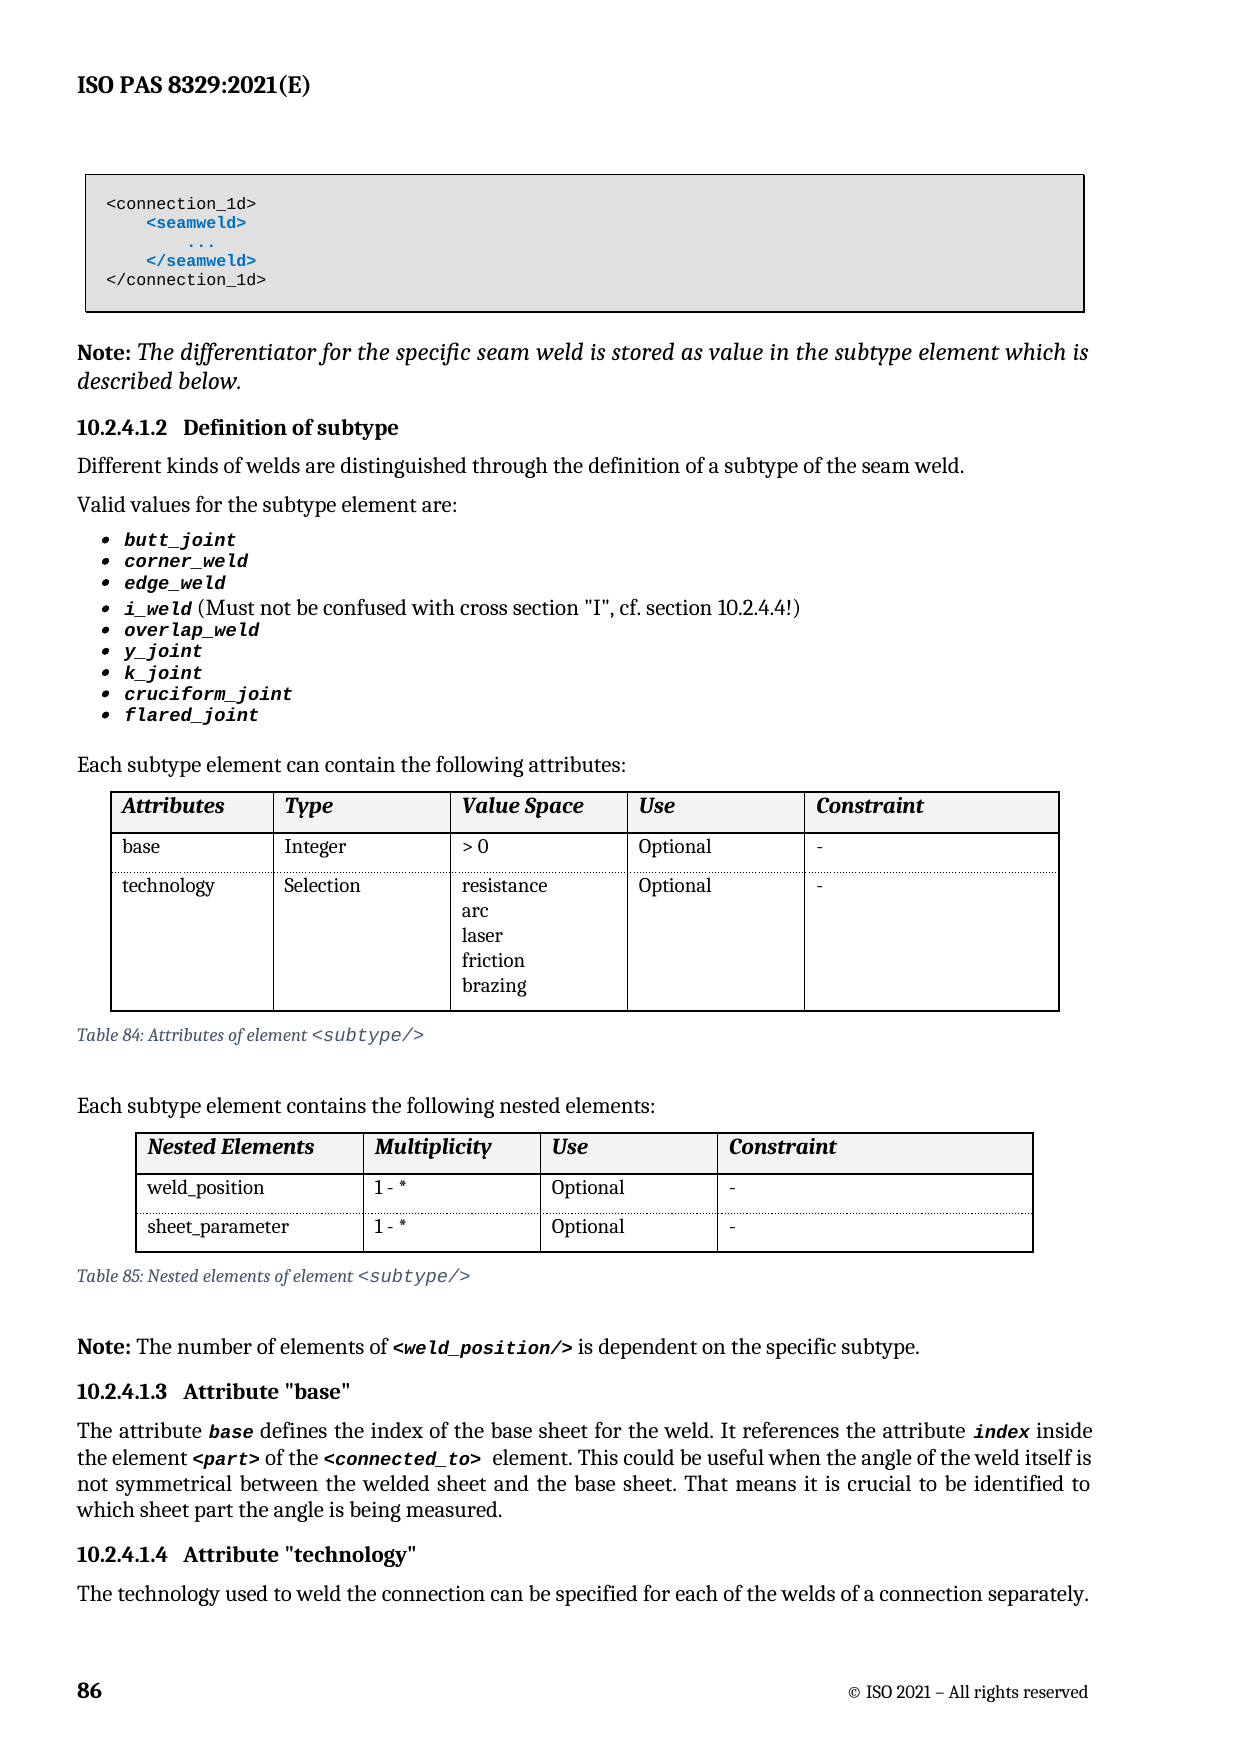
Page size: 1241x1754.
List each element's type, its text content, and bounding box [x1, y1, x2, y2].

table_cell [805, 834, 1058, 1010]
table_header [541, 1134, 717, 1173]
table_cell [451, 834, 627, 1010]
text </connection_1d> [86, 268, 1083, 287]
text Note: The number of elements of <weld_position/> is dependent on the specific subtype. [77, 1334, 1092, 1360]
subtitle Attribute "base" [77, 1379, 1092, 1405]
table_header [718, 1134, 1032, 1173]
subtitle Attribute "technology" [77, 1542, 1092, 1568]
list overlap_weld [100, 621, 1092, 642]
text The attribute base defines the index of the base sheet for the weld. It references the attribute index inside the element <part> of the <connected_to> element. This could be useful when the angle of the weld itself is not symmetrical between the welded sheet and the base sheet. That means it is crucial to be identified to which sheet part the angle is being measured. [77, 1418, 1092, 1523]
text The technology used to weld the connection can be specified for each of the welds of a connection separately. [77, 1581, 1092, 1607]
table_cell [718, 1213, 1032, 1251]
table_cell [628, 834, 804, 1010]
list i_weld (Must not be confused with cross section "I", cf. section 10.2.4.4!) [100, 595, 1092, 621]
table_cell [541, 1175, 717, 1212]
list k_joint [100, 663, 1092, 685]
text Table 85: Nested elements of element <subtype/> [77, 1266, 1092, 1288]
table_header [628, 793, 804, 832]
list cruciform_joint [100, 685, 1092, 706]
text </seamweld> [86, 249, 1083, 268]
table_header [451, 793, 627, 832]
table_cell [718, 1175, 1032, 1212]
text Valid values for the subtype element are: [77, 492, 1092, 518]
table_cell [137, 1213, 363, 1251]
text <seamweld> [86, 212, 1083, 230]
text Each subtype element contains the following nested elements: [77, 1093, 1092, 1119]
list edge_weld [100, 573, 1092, 595]
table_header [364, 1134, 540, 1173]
list corner_weld [100, 552, 1092, 573]
list butt_joint [100, 531, 1092, 552]
text <connection_1d> [86, 193, 1083, 212]
text Table 84: Attributes of element <subtype/> [77, 1025, 1092, 1047]
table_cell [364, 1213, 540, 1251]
text Note: The differentiator for the specific seam weld is stored as value in the subtype element which is described below. [77, 338, 1092, 396]
list y_joint [100, 642, 1092, 663]
text ... [86, 230, 1083, 249]
subtitle Definition of subtype [77, 414, 1092, 441]
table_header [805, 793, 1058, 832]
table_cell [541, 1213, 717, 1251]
text Different kinds of welds are distinguished through the definition of a subtype of the seam weld. [77, 453, 1092, 479]
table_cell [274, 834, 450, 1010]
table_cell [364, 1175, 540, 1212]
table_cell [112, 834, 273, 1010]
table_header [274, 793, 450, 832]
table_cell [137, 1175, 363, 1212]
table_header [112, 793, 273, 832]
list flared_joint [100, 706, 1092, 727]
text Each subtype element can contain the following attributes: [77, 752, 1092, 779]
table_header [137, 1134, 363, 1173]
